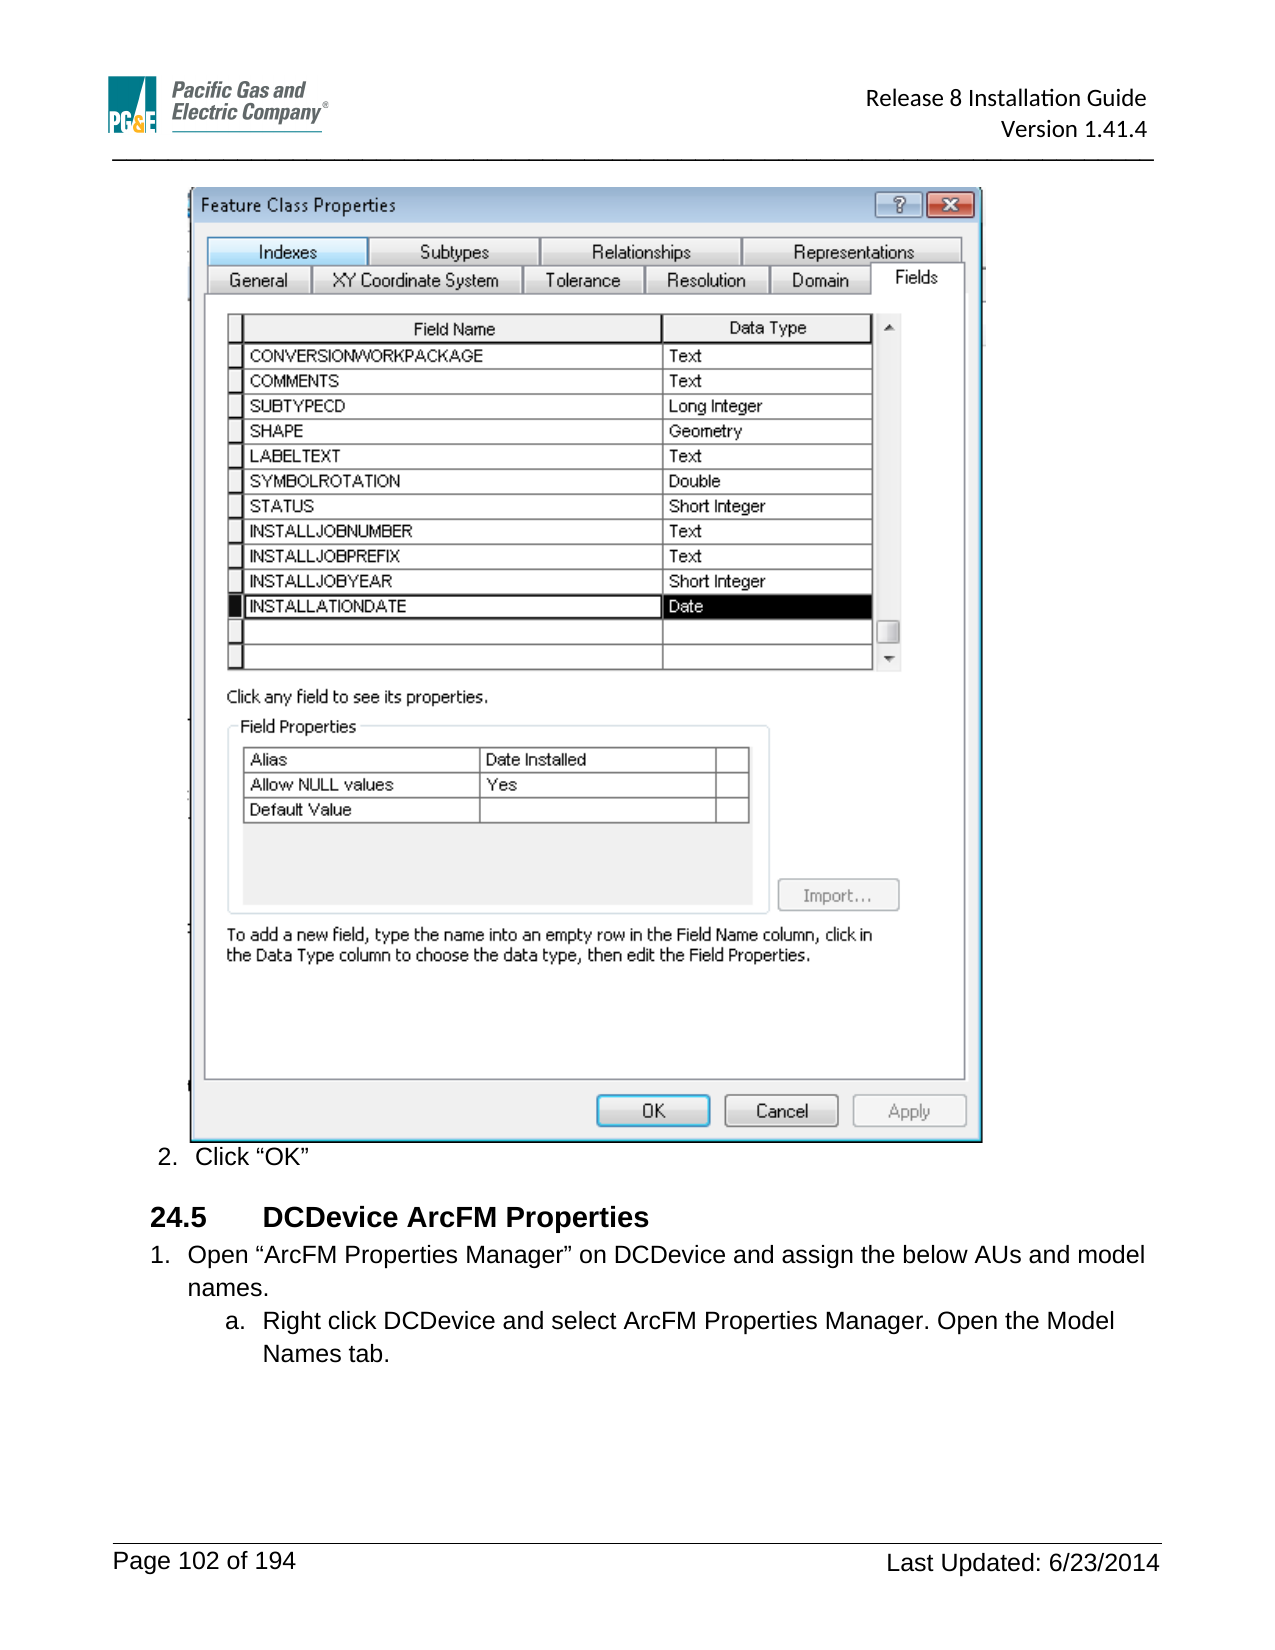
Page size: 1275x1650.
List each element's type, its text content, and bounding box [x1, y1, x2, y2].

subtitle DCDevice ArcFM Properties [150, 1200, 1162, 1234]
list Open “ArcFM Properties Manager” on DCDevice and assign the below AUs and model names. [150, 1240, 1162, 1302]
picture [187, 187, 986, 1143]
list Right click DCDevice and select ArcFM Properties Manager. Open the Model Names tab. [225, 1306, 1162, 1368]
list Click “OK” [157, 1142, 1162, 1171]
